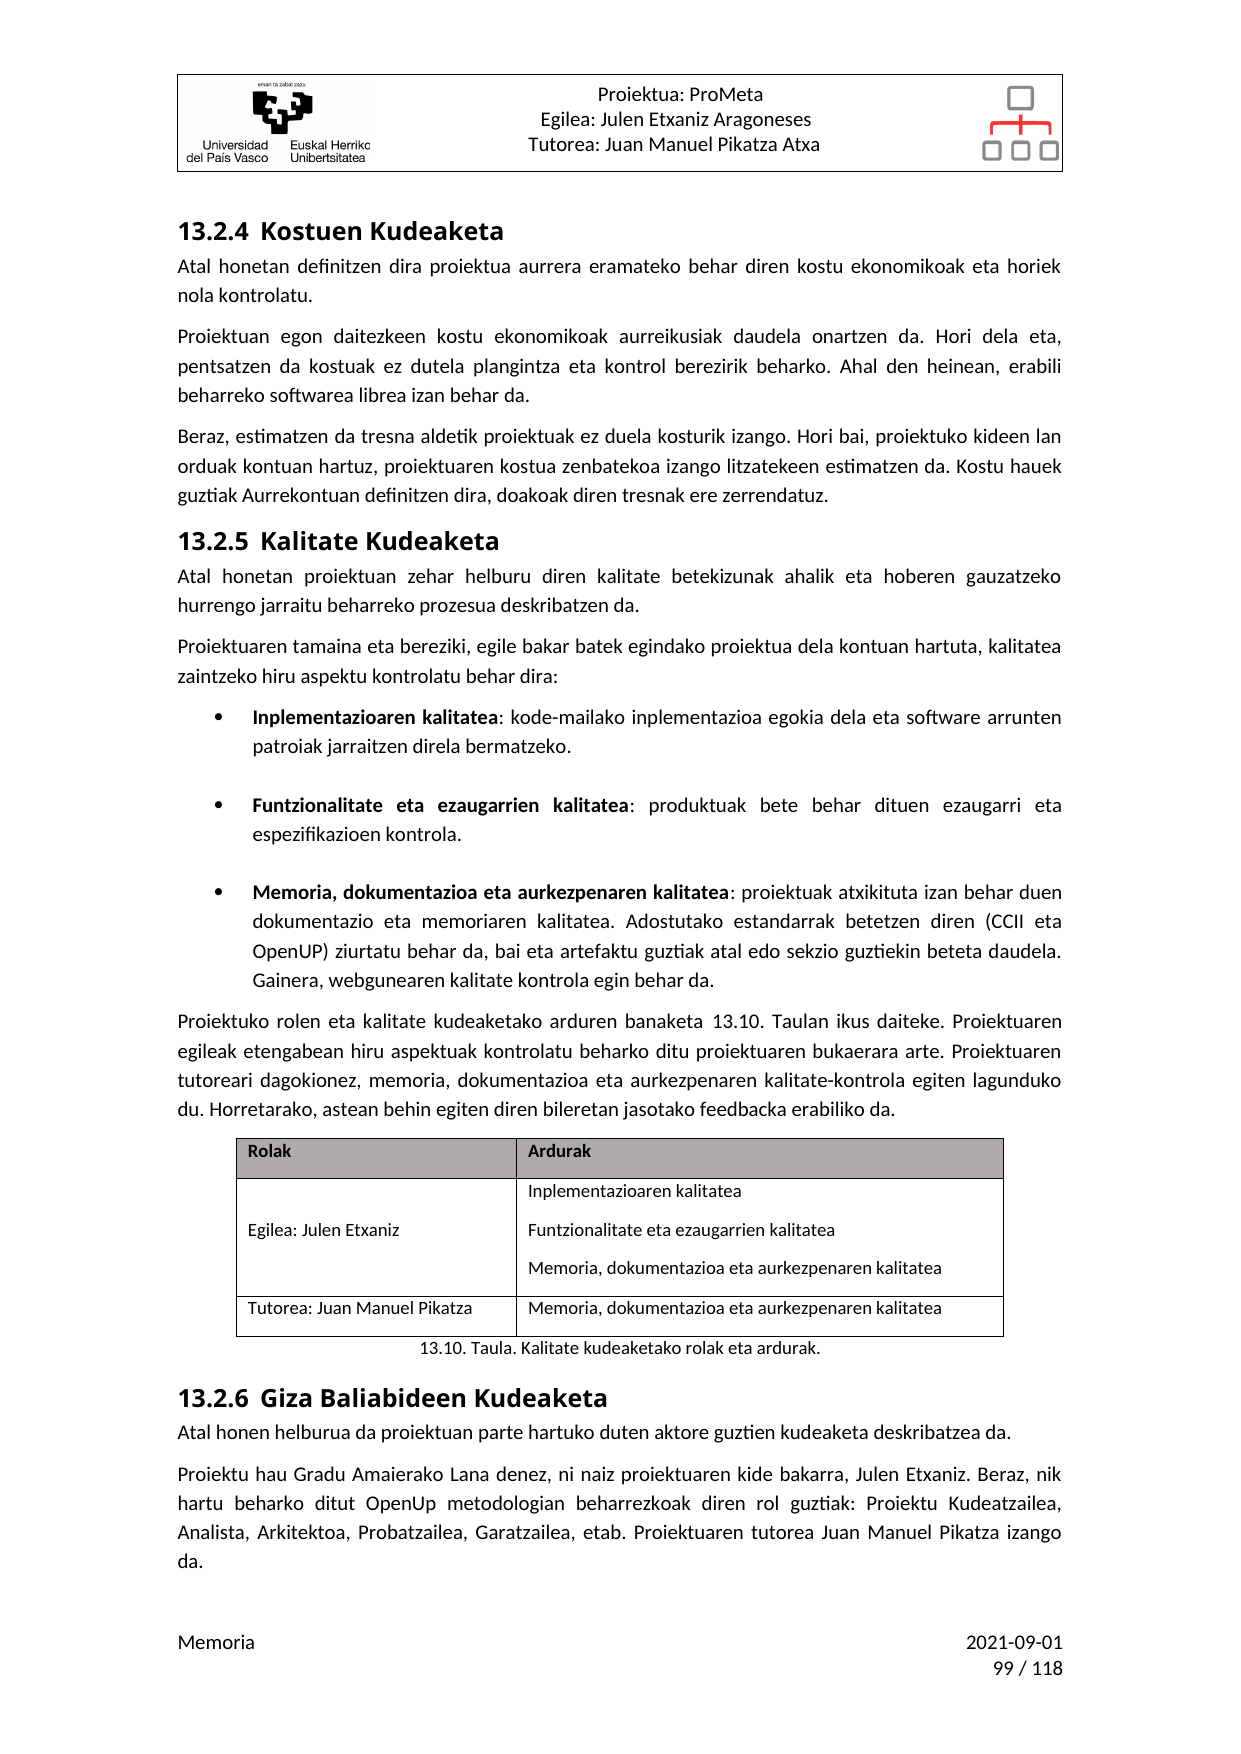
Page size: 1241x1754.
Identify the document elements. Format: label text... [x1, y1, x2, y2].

table_header Rolak [237, 1139, 516, 1178]
text Atal honen helburua da proiektuan parte hartuko duten aktore guztien kudeaketa deskribatzea da. [177, 1419, 1063, 1445]
list Inplementazioaren kalitatea: kode-mailako inplementazioa egokia dela eta software arrunten patroiak jarraitzen direla bermatzeko. [215, 704, 1063, 759]
table_header Ardurak [517, 1139, 1003, 1178]
text Atal honetan definitzen dira proiektua aurrera eramateko behar diren kostu ekonomikoak eta horiek nola kontrolatu. [177, 253, 1063, 307]
picture [978, 80, 1060, 162]
text Beraz, estimatzen da tresna aldetik proiektuak ez duela kosturik izango. Hori bai, proiektuko kideen lan orduak kontuan hartuz, proiektuaren kostua zenbatekoa izango litzatekeen estimatzen da. Kostu hauek guztiak Aurrekontuan definitzen dira, doakoak diren tresnak ere zerrendatuz. [177, 424, 1063, 507]
table_cell Memoria, dokumentazioa eta aurkezpenaren kalitatea [517, 1297, 1003, 1336]
subtitle Kostuen Kudeaketa [177, 214, 1063, 248]
list Funtzionalitate eta ezaugarrien kalitatea: produktuak bete behar dituen ezaugarri eta espezifikazioen kontrola. [215, 792, 1063, 847]
text Proiektuan egon daitezkeen kostu ekonomikoak aurreikusiak daudela onartzen da. Hori dela eta, pentsatzen da kostuak ez dutela plangintza eta kontrol berezirik beharko. Ahal den heinean, erabili beharreko softwarea librea izan behar da. [177, 324, 1063, 407]
subtitle Giza Baliabideen Kudeaketa [177, 1380, 1063, 1414]
text Proiektu hau Gradu Amaierako Lana denez, ni naiz proiektuaren kide bakarra, Julen Etxaniz. Beraz, nik hartu beharko ditut OpenUp metodologian beharrezkoak diren rol guztiak: Proiektu Kudeatzailea, Analista, Arkitektoa, Probatzailea, Garatzailea, etab. Proiektuaren tutorea Juan Manuel Pikatza izango da. [177, 1461, 1063, 1574]
table_cell Egilea: Julen Etxaniz [237, 1179, 516, 1296]
text Proiektuaren tamaina eta bereziki, egile bakar batek egindako proiektua dela kontuan hartuta, kalitatea zaintzeko hiru aspektu kontrolatu behar dira: [177, 634, 1063, 688]
text Atal honetan proiektuan zehar helburu diren kalitate betekizunak ahalik eta hoberen gauzatzeko hurrengo jarraitu beharreko prozesua deskribatzen da. [177, 563, 1063, 617]
table_cell Inplementazioaren kalitatea Funtzionalitate eta ezaugarrien kalitatea Memoria, dokumentazioa eta aurkezpenaren kalitatea [517, 1179, 1003, 1296]
list Memoria, dokumentazioa eta aurkezpenaren kalitatea: proiektuak atxikituta izan behar duen dokumentazio eta memoriaren kalitatea. Adostutako estandarrak betetzen diren (CCII eta OpenUP) ziurtatu behar da, bai eta artefaktu guztiak atal edo sekzio guztiekin beteta daudela. Gainera, webgunearen kalitate kontrola egin behar da. [215, 879, 1063, 992]
subtitle Kalitate Kudeaketa [177, 524, 1063, 558]
table_cell Tutorea: Juan Manuel Pikatza [237, 1297, 516, 1336]
picture [182, 81, 370, 162]
